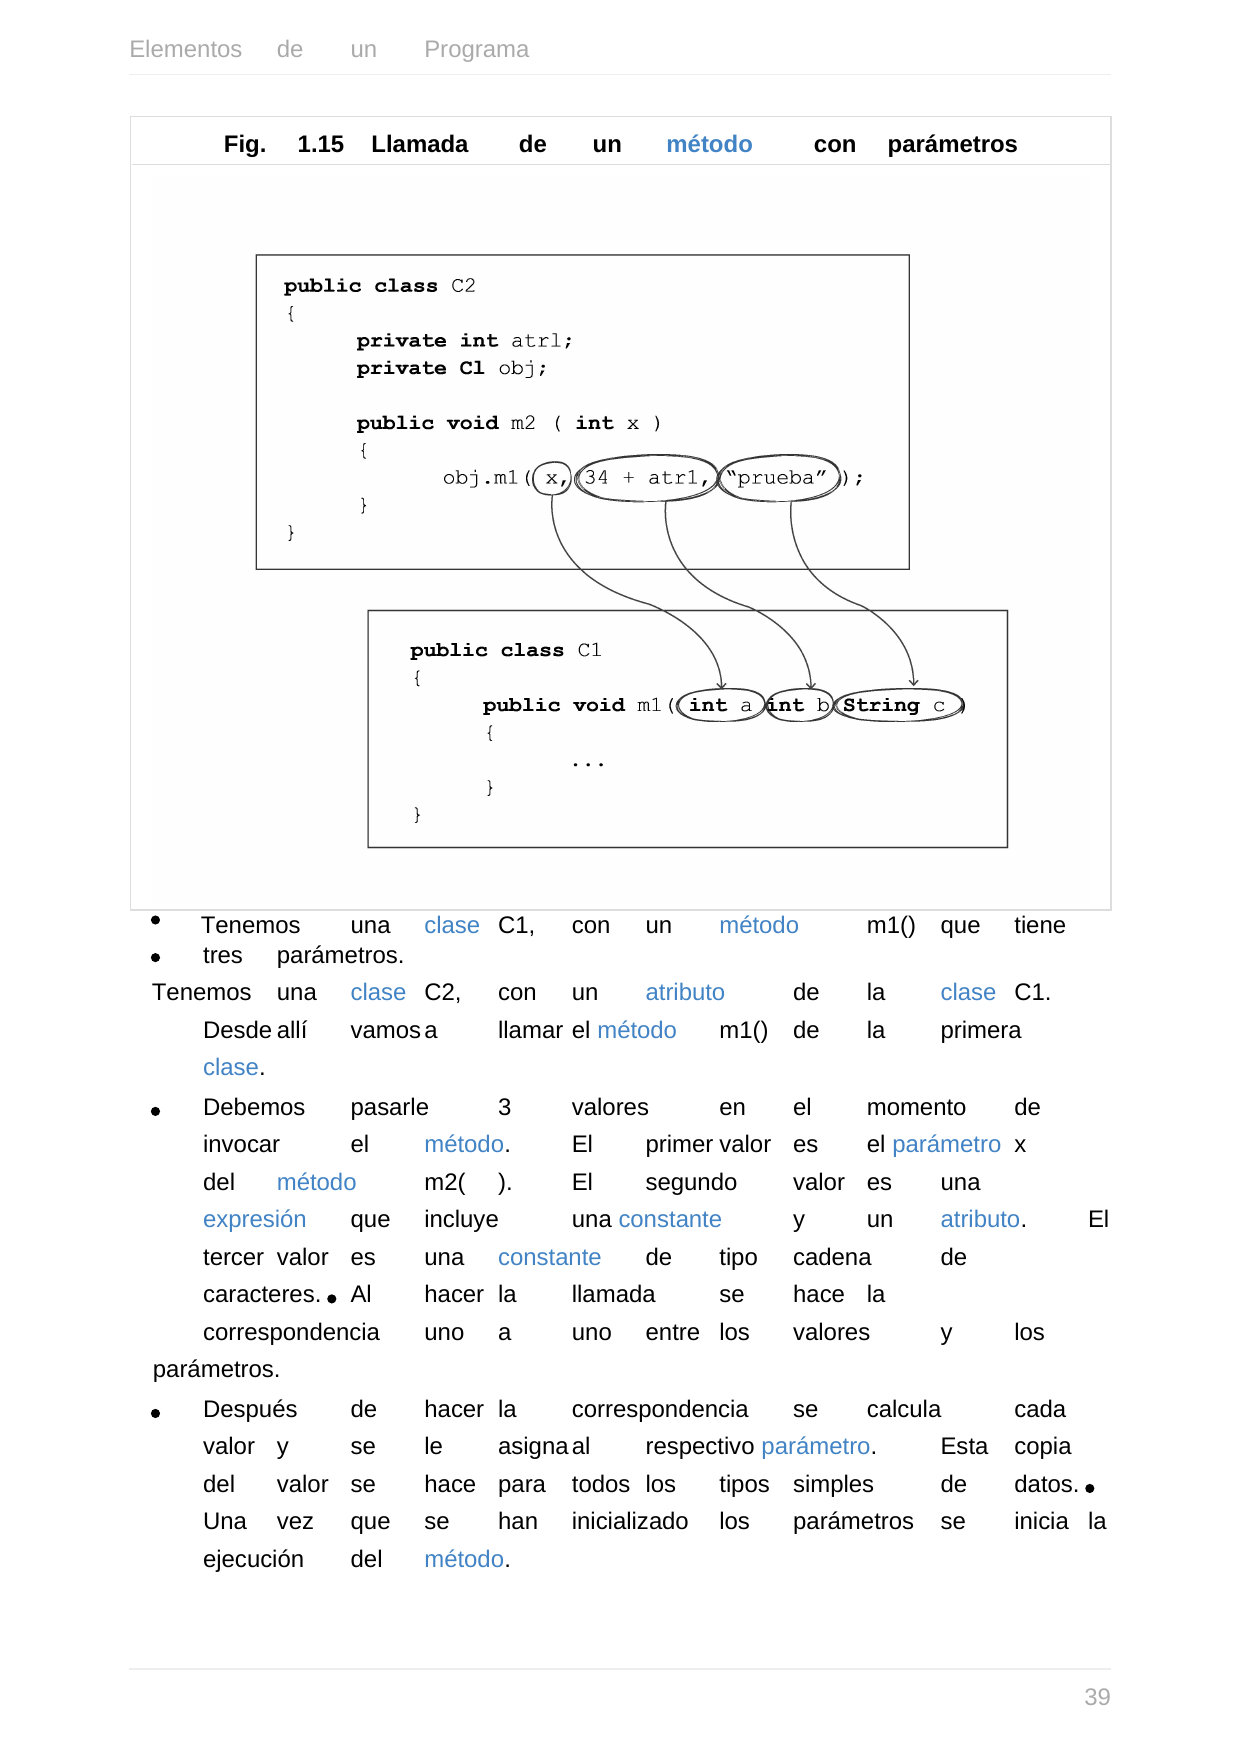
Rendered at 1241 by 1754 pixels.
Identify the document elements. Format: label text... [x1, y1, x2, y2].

text Después de hacer la correspondencia se calcula cada valor y se le asigna al respectivo parámetro. Esta copia del valor se hace para todos los tipos simples de datos. Una vez que se han inicializado los parámetros se inicia la ejecución del método. [152, 1395, 1109, 1572]
table_header Fig. 1.15 Llamada de un método con parámetros [131, 117, 1110, 163]
picture [150, 175, 1091, 903]
text Debemos pasarle 3 valores en el momento de invocar el método. El primer valor es el parámetro x del método m2( ). El segundo valor es una expresión que incluye una constante y un atributo. El tercer valor es una constante de tipo cadena de caracteres. Al hacer la llamada se hace la correspondencia uno a uno entre los valores y los parámetros. [152, 1093, 1109, 1383]
table_cell [131, 165, 1110, 909]
text Tenemos una clase C2, con un atributo de la clase C1. Desde allí vamos a llamar el método m1() de la primera clase. [152, 978, 1109, 1081]
text Tenemos una clase C1, con un método m1() que tiene tres parámetros. [152, 911, 1109, 968]
